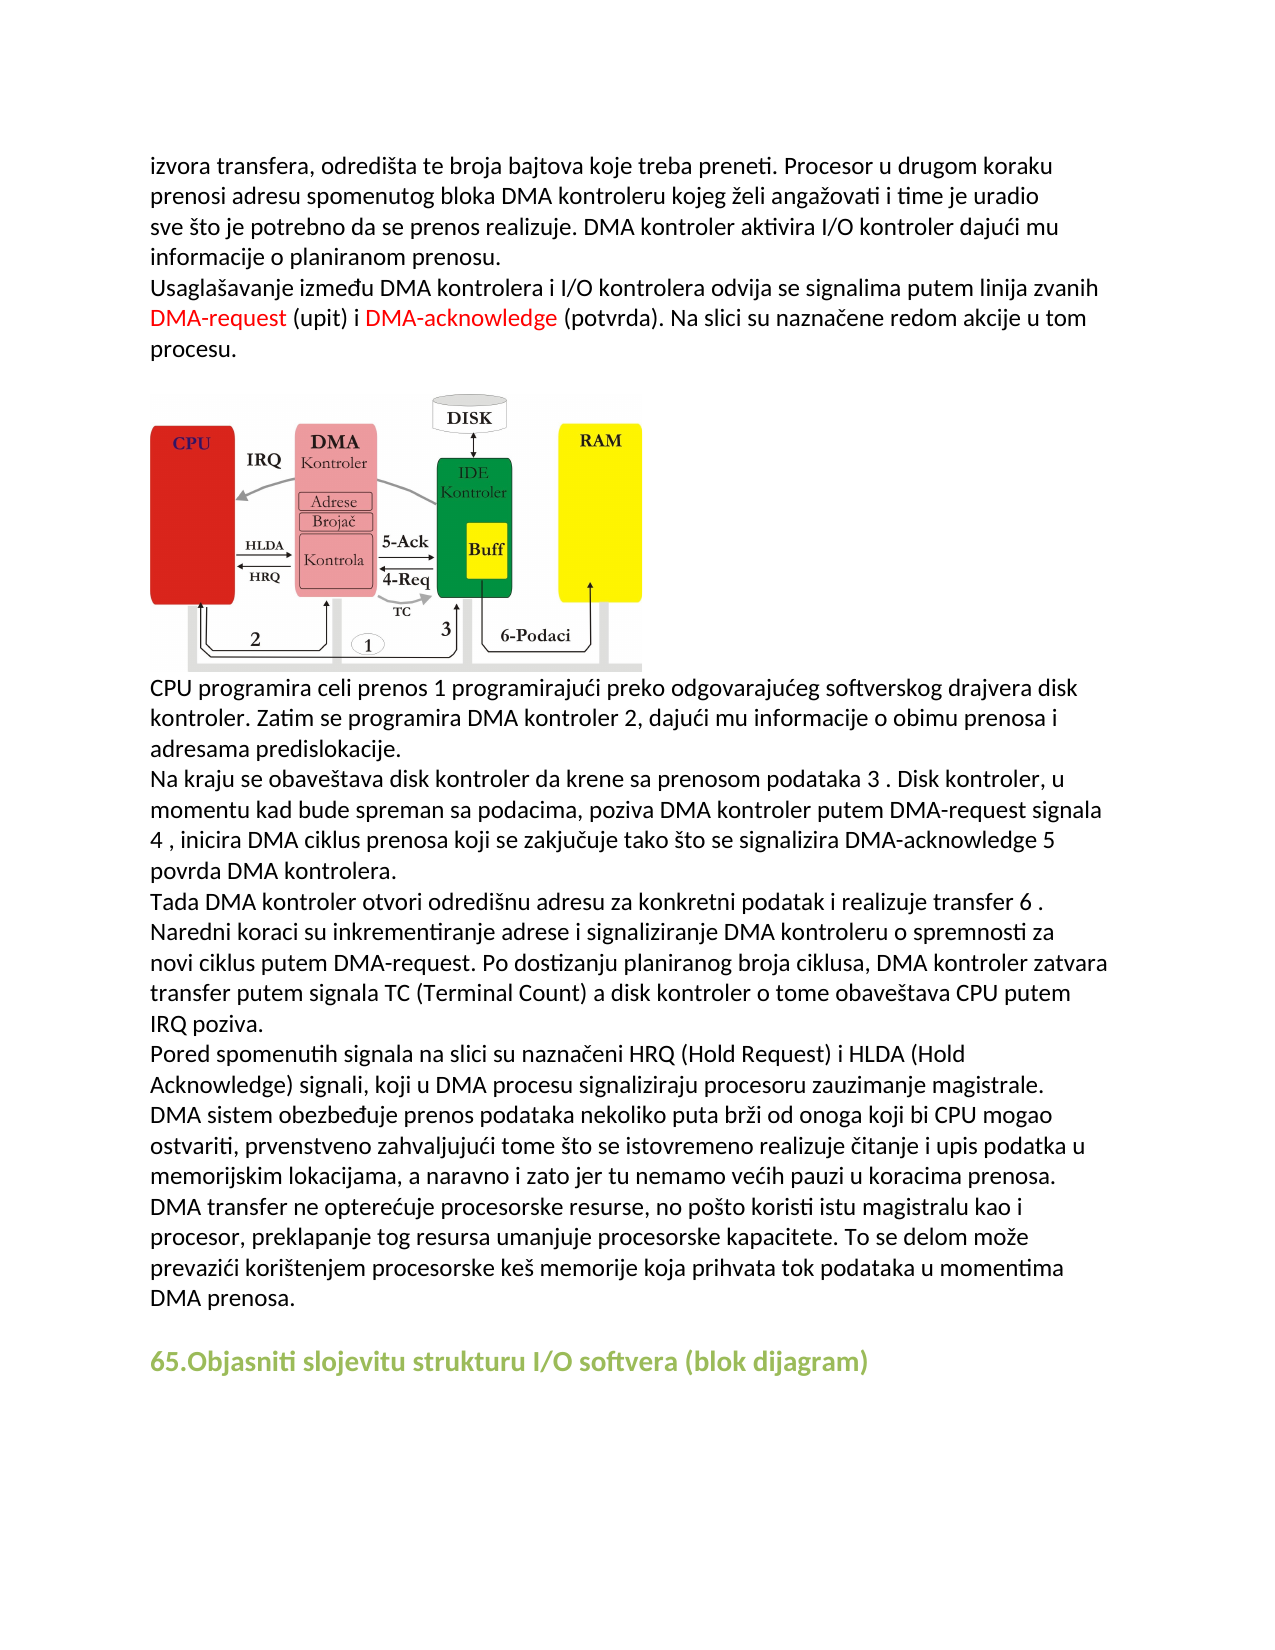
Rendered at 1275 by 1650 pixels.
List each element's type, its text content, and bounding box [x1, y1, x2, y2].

text ostvariti, prvenstveno zahvaljujući tome što se istovremeno realizuje čitanje i upis podatka u [150, 1130, 1125, 1160]
text DMA transfer ne opterećuje procesorske resurse, no pošto koristi istu magistralu kao i [150, 1191, 1125, 1221]
text novi ciklus putem DMA-request. Po dostizanju planiranog broja ciklusa, DMA kontroler zatvara [150, 947, 1125, 977]
text 4 , inicira DMA ciklus prenosa koji se zakjučuje tako što se signalizira DMA-acknowledge 5 [150, 824, 1125, 855]
text izvora transfera, odredišta te broja bajtova koje treba preneti. Procesor u drugom koraku [150, 150, 1125, 181]
text adresama predislokacije. [150, 733, 1125, 763]
text procesu. [150, 333, 1125, 364]
text DMA prenosa. [150, 1282, 1125, 1313]
text Acknowledge) signali, koji u DMA procesu signaliziraju procesoru zauzimanje magistrale. [150, 1069, 1125, 1099]
text Na kraju se obaveštava disk kontroler da krene sa prenosom podataka 3 . Disk kontroler, u [150, 763, 1125, 794]
text 65.Objasniti slojevitu strukturu I/O softvera (blok dijagram) [150, 1343, 1125, 1379]
text DMA-request (upit) i DMA-acknowledge (potvrda). Na slici su naznačene redom akcije u tom [150, 303, 1125, 333]
text kontroler. Zatim se programira DMA kontroler 2, dajući mu informacije o obimu prenosa i [150, 702, 1125, 733]
text momentu kad bude spreman sa podacima, poziva DMA kontroler putem DMA-request signala [150, 794, 1125, 824]
text Tada DMA kontroler otvori odredišnu adresu za konkretni podatak i realizuje transfer 6 . [150, 886, 1125, 916]
text DMA sistem obezbeđuje prenos podataka nekoliko puta brži od onoga koji bi CPU mogao [150, 1099, 1125, 1130]
text Usaglašavanje između DMA kontrolera i I/O kontrolera odvija se signalima putem linija zvanih [150, 272, 1125, 303]
text memorijskim lokacijama, a naravno i zato jer tu nemamo većih pauzi u koracima prenosa. [150, 1160, 1125, 1191]
text sve što je potrebno da se prenos realizuje. DMA kontroler aktivira I/O kontroler dajući mu [150, 211, 1125, 242]
text Pored spomenutih signala na slici su naznačeni HRQ (Hold Request) i HLDA (Hold [150, 1038, 1125, 1069]
text Naredni koraci su inkrementiranje adrese i signaliziranje DMA kontroleru o spremnosti za [150, 916, 1125, 947]
text informacije o planiranom prenosu. [150, 242, 1125, 272]
text transfer putem signala TC (Terminal Count) a disk kontroler o tome obaveštava CPU putem [150, 977, 1125, 1008]
text povrda DMA kontrolera. [150, 855, 1125, 886]
text IRQ poziva. [150, 1008, 1125, 1038]
text prevazići korištenjem procesorske keš memorije koja prihvata tok podataka u momentima [150, 1252, 1125, 1282]
text CPU programira celi prenos 1 programirajući preko odgovarajućeg softverskog drajvera disk [150, 672, 1125, 702]
text prenosi adresu spomenutog bloka DMA kontroleru kojeg želi angažovati i time je uradio [150, 181, 1125, 211]
text procesor, preklapanje tog resursa umanjuje procesorske kapacitete. To se delom može [150, 1221, 1125, 1252]
